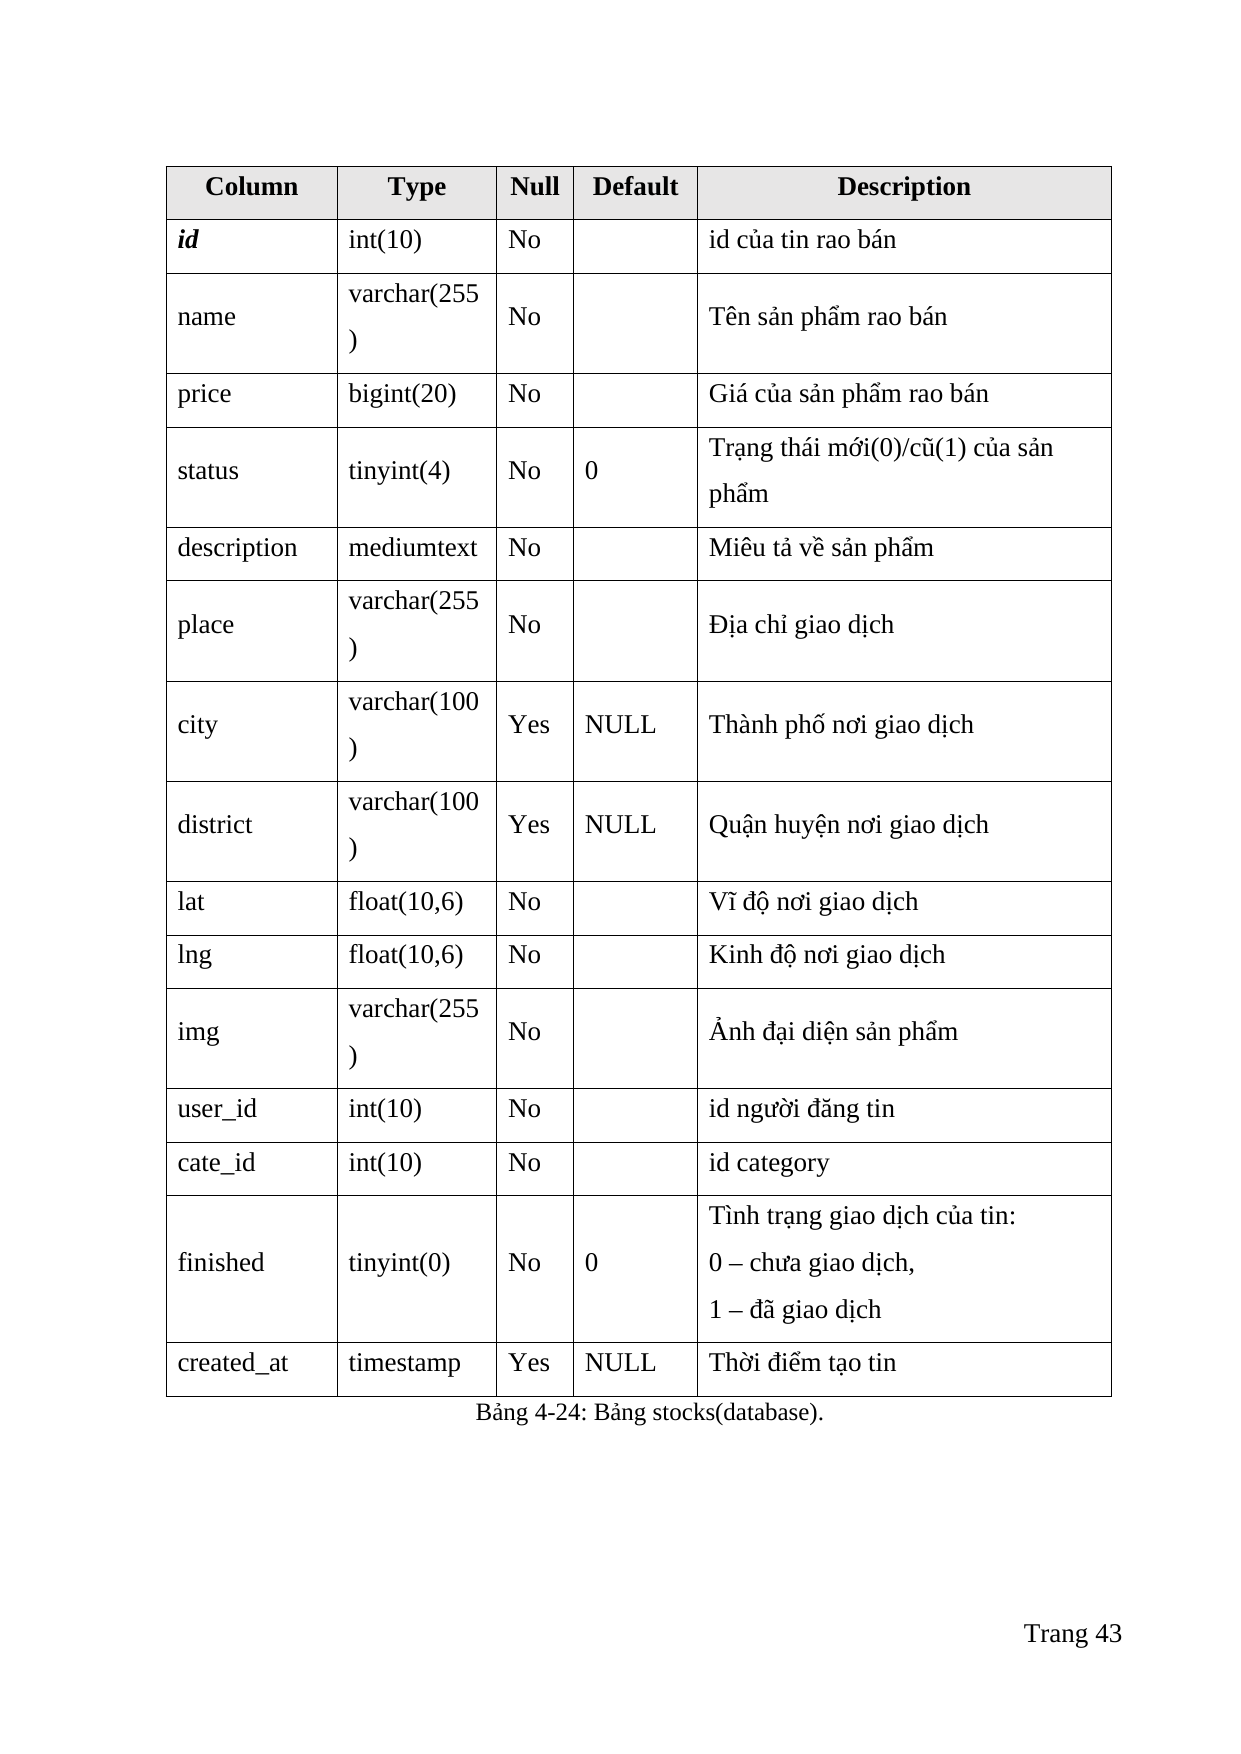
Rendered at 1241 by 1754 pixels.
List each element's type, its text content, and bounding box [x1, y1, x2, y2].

table_cell int(10) [338, 1089, 496, 1142]
table_cell id người đăng tin [698, 1089, 1111, 1142]
table_cell Vĩ độ nơi giao dịch [698, 882, 1111, 934]
table_cell status [167, 428, 337, 527]
table_cell lat [167, 882, 337, 934]
text Bảng 4-24: Bảng stocks(database). [177, 1397, 1122, 1426]
table_cell tinyint(0) [338, 1196, 496, 1342]
table_cell [574, 882, 697, 934]
table_cell No [497, 1196, 573, 1342]
table_cell varchar(100) [338, 782, 496, 881]
table_cell [574, 1089, 697, 1142]
table_cell No [497, 581, 573, 681]
table_cell Yes [497, 682, 573, 781]
table_cell [574, 1143, 697, 1195]
table_cell 0 [574, 1196, 697, 1342]
table_cell timestamp [338, 1343, 496, 1396]
table_cell No [497, 528, 573, 580]
table_cell district [167, 782, 337, 881]
table_cell created_at [167, 1343, 337, 1396]
table_cell Thành phố nơi giao dịch [698, 682, 1111, 781]
table_cell [574, 274, 697, 373]
table_cell No [497, 1143, 573, 1195]
table_cell description [167, 528, 337, 580]
table_cell Ảnh đại diện sản phẩm [698, 989, 1111, 1088]
table_cell Miêu tả về sản phẩm [698, 528, 1111, 580]
table_cell Trạng thái mới(0)/cũ(1) của sản phẩm [698, 428, 1111, 527]
table_cell NULL [574, 682, 697, 781]
table_cell bigint(20) [338, 374, 496, 427]
table_cell varchar(255) [338, 581, 496, 681]
table_header Default [574, 167, 697, 219]
table_cell [574, 936, 697, 988]
table_header Type [338, 167, 496, 219]
table_cell int(10) [338, 220, 496, 273]
table_cell Giá của sản phẩm rao bán [698, 374, 1111, 427]
table_cell Tên sản phẩm rao bán [698, 274, 1111, 373]
table_header Column [167, 167, 337, 219]
table_cell No [497, 374, 573, 427]
table_cell cate_id [167, 1143, 337, 1195]
table_cell tinyint(4) [338, 428, 496, 527]
table_cell varchar(255) [338, 989, 496, 1088]
table_cell id category [698, 1143, 1111, 1195]
table_cell mediumtext [338, 528, 496, 580]
table_cell [574, 989, 697, 1088]
table_header Null [497, 167, 573, 219]
table_cell user_id [167, 1089, 337, 1142]
table_cell Thời điểm tạo tin [698, 1343, 1111, 1396]
table_cell varchar(100) [338, 682, 496, 781]
table_cell No [497, 882, 573, 934]
table_cell lng [167, 936, 337, 988]
table_cell No [497, 989, 573, 1088]
table_cell Yes [497, 782, 573, 881]
table_cell NULL [574, 1343, 697, 1396]
table_cell id của tin rao bán [698, 220, 1111, 273]
table_cell float(10,6) [338, 882, 496, 934]
table_cell id [167, 220, 337, 273]
table_cell price [167, 374, 337, 427]
table_cell img [167, 989, 337, 1088]
table_cell Tình trạng giao dịch của tin: 0 – chưa giao dịch, 1 – đã giao dịch [698, 1196, 1111, 1342]
table_cell NULL [574, 782, 697, 881]
table_cell No [497, 220, 573, 273]
table_header Description [698, 167, 1111, 219]
table_cell No [497, 936, 573, 988]
table_cell [574, 581, 697, 681]
table_cell [574, 220, 697, 273]
table_cell city [167, 682, 337, 781]
table_cell Địa chỉ giao dịch [698, 581, 1111, 681]
table_cell No [497, 1089, 573, 1142]
table_cell place [167, 581, 337, 681]
table_cell name [167, 274, 337, 373]
table_cell 0 [574, 428, 697, 527]
table_cell int(10) [338, 1143, 496, 1195]
table_cell [574, 528, 697, 580]
table_cell finished [167, 1196, 337, 1342]
table_cell Yes [497, 1343, 573, 1396]
table_cell float(10,6) [338, 936, 496, 988]
table_cell Quận huyện nơi giao dịch [698, 782, 1111, 881]
table_cell varchar(255) [338, 274, 496, 373]
table_cell No [497, 428, 573, 527]
table_cell Kinh độ nơi giao dịch [698, 936, 1111, 988]
table_cell No [497, 274, 573, 373]
table_cell [574, 374, 697, 427]
